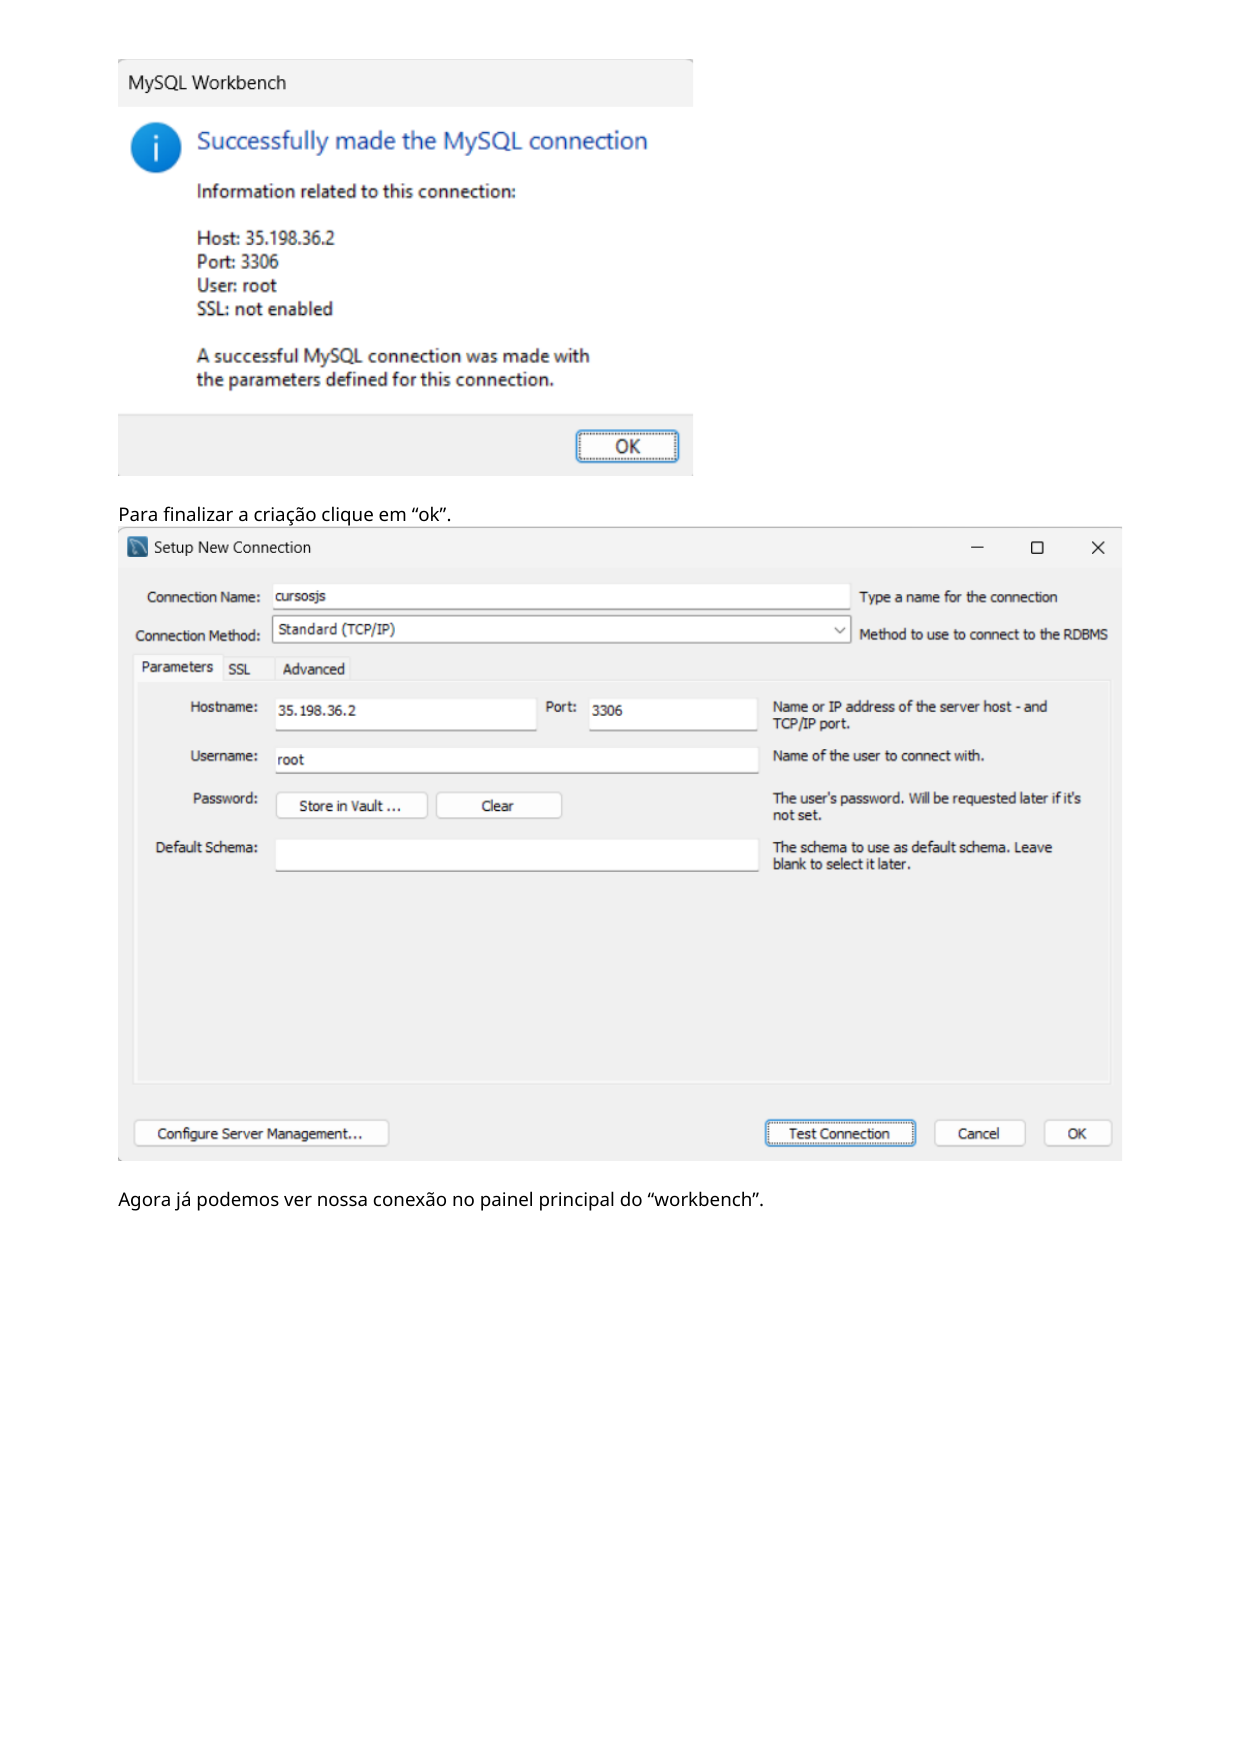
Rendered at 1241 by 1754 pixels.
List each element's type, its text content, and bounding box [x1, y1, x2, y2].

picture [118, 59, 694, 476]
text Para finalizar a criação clique em “ok”. [118, 501, 1122, 526]
picture [118, 526, 1123, 1161]
text Agora já podemos ver nossa conexão no painel principal do “workbench”. [118, 1186, 1122, 1212]
